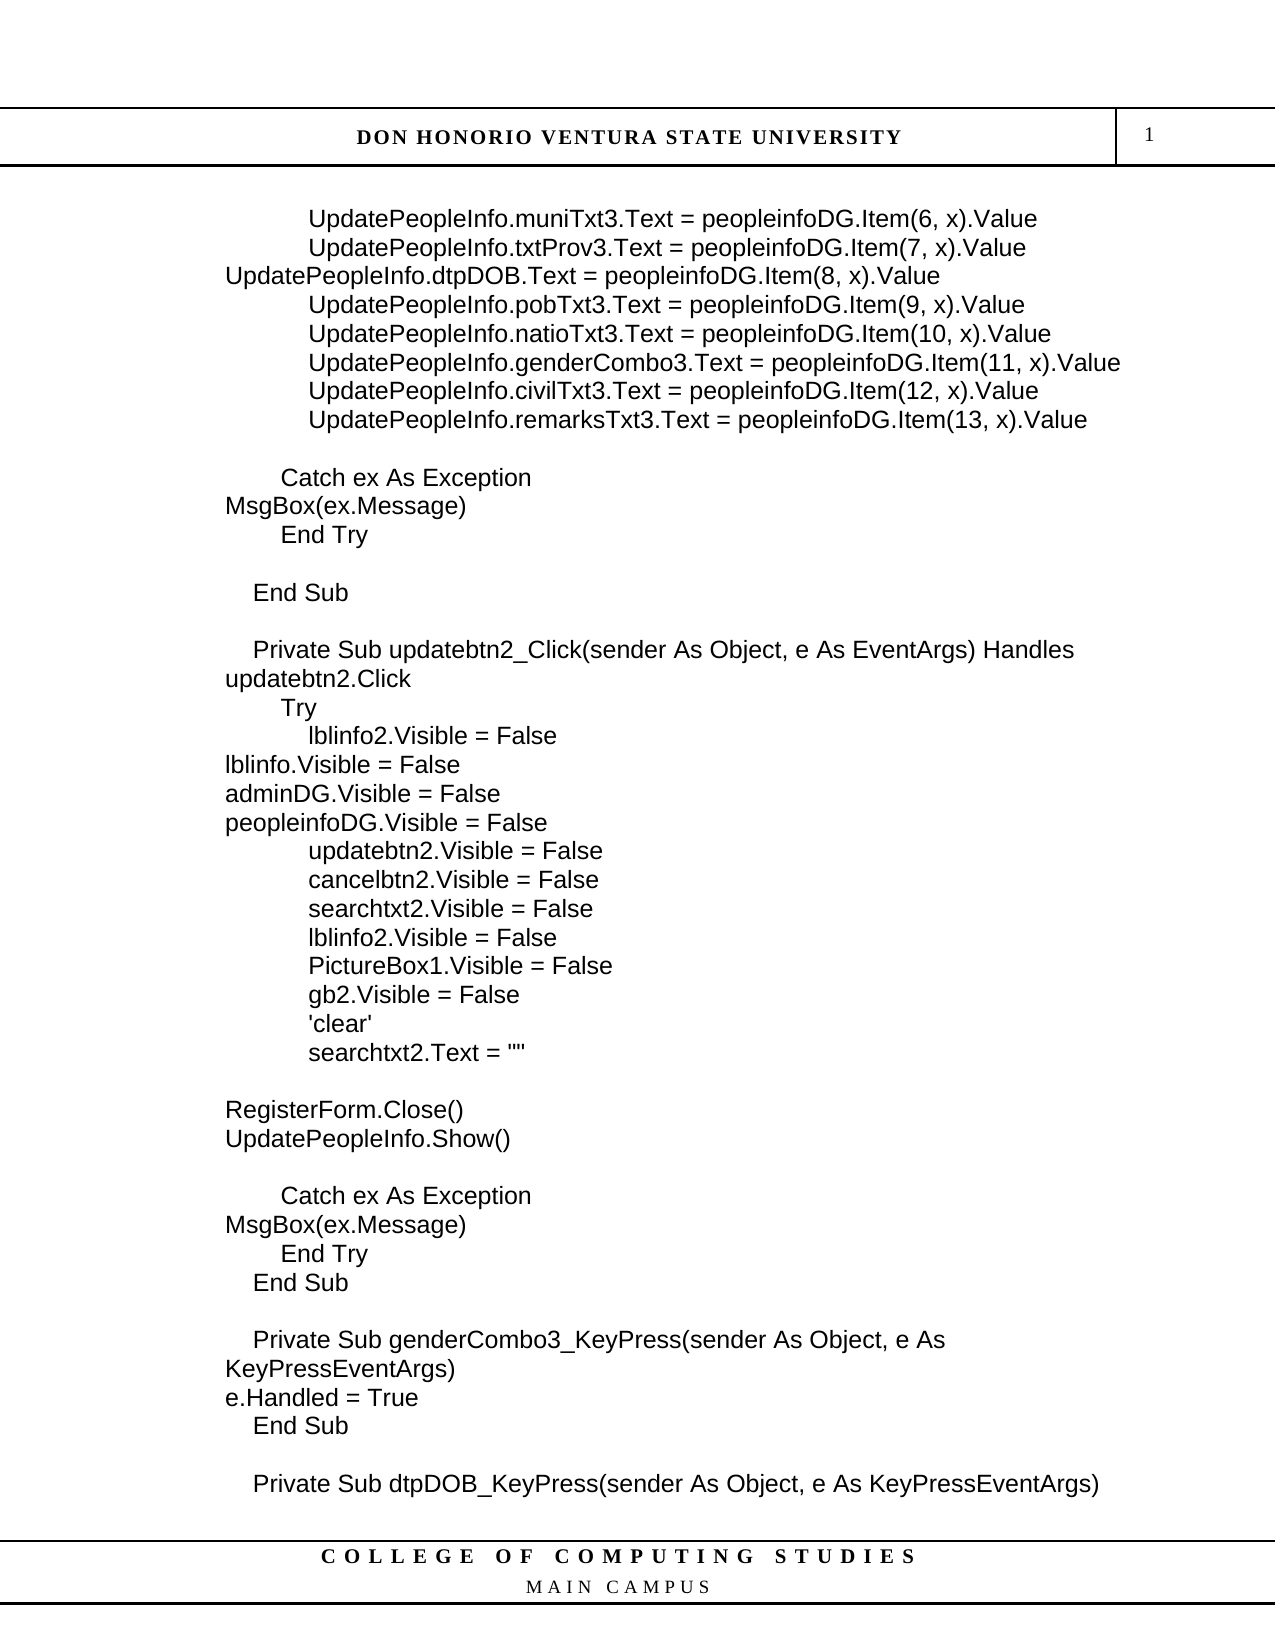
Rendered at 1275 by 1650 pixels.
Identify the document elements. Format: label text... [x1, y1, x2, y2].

text Catch ex As Exception [225, 1181, 1125, 1210]
text PictureBox1.Visible = False [225, 951, 1125, 980]
text gb2.Visible = False [225, 980, 1125, 1009]
text searchtxt2.Visible = False [225, 894, 1125, 922]
text UpdatePeopleInfo.genderCombo3.Text = peopleinfoDG.Item(11, x).Value [225, 347, 1125, 376]
text updatebtn2.Visible = False [225, 836, 1125, 865]
text UpdatePeopleInfo.pobTxt3.Text = peopleinfoDG.Item(9, x).Value [225, 290, 1125, 319]
text adminDG.Visible = False [225, 779, 1125, 807]
text e.Handled = True [225, 1382, 1125, 1411]
text Catch ex As Exception [225, 462, 1125, 491]
text UpdatePeopleInfo.dtpDOB.Text = peopleinfoDG.Item(8, x).Value [225, 261, 1125, 290]
text UpdatePeopleInfo.Show() [225, 1124, 1125, 1152]
text lblinfo2.Visible = False [225, 922, 1125, 951]
text UpdatePeopleInfo.civilTxt3.Text = peopleinfoDG.Item(12, x).Value [225, 376, 1125, 405]
text UpdatePeopleInfo.remarksTxt3.Text = peopleinfoDG.Item(13, x).Value [225, 405, 1125, 434]
text RegisterForm.Close() [225, 1095, 1125, 1124]
text searchtxt2.Text = "" [225, 1037, 1125, 1066]
text Private Sub dtpDOB_KeyPress(sender As Object, e As KeyPressEventArgs) [225, 1469, 1125, 1497]
text MsgBox(ex.Message) [225, 1210, 1125, 1239]
text 'clear' [225, 1009, 1125, 1037]
text End Try [225, 520, 1125, 549]
text UpdatePeopleInfo.txtProv3.Text = peopleinfoDG.Item(7, x).Value [225, 232, 1125, 261]
text End Sub [225, 1411, 1125, 1440]
text lblinfo.Visible = False [225, 750, 1125, 779]
text Private Sub updatebtn2_Click(sender As Object, e As EventArgs) Handles updatebtn2.Click [225, 635, 1125, 692]
text peopleinfoDG.Visible = False [225, 807, 1125, 836]
text End Sub [225, 1267, 1125, 1296]
text Private Sub genderCombo3_KeyPress(sender As Object, e As KeyPressEventArgs) [225, 1325, 1125, 1382]
text lblinfo2.Visible = False [225, 721, 1125, 750]
text Try [225, 692, 1125, 721]
text End Try [225, 1239, 1125, 1267]
text UpdatePeopleInfo.natioTxt3.Text = peopleinfoDG.Item(10, x).Value [225, 319, 1125, 347]
text cancelbtn2.Visible = False [225, 865, 1125, 894]
text UpdatePeopleInfo.muniTxt3.Text = peopleinfoDG.Item(6, x).Value [225, 204, 1125, 232]
text MsgBox(ex.Message) [225, 491, 1125, 520]
text End Sub [225, 577, 1125, 606]
